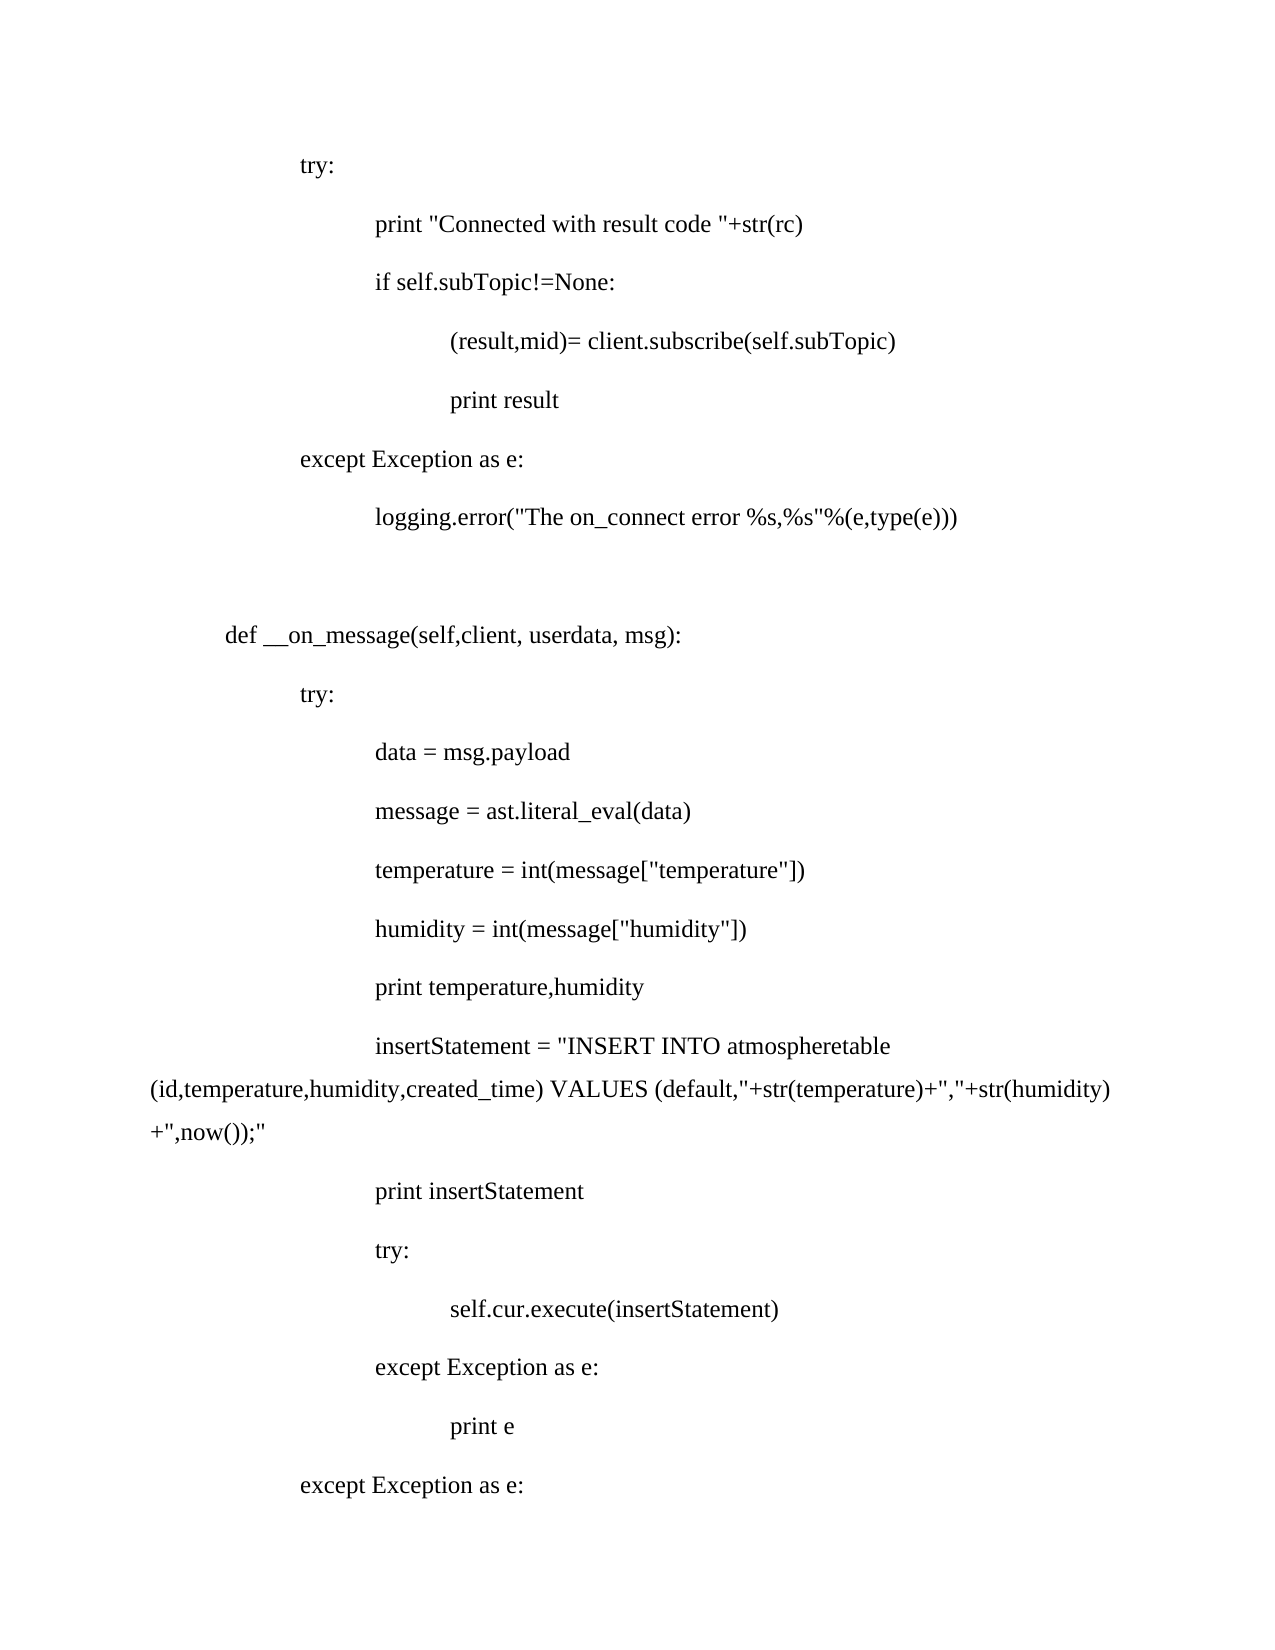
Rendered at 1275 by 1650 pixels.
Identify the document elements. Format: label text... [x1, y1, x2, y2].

text logging.error("The on_connect error %s,%s"%(e,type(e))) [150, 502, 1125, 531]
text message = ast.literal_eval(data) [150, 796, 1125, 825]
text data = msg.payload [150, 737, 1125, 766]
text except Exception as e: [150, 1470, 1125, 1499]
text print e [150, 1411, 1125, 1440]
text insertStatement = "INSERT INTO atmospheretable (id,temperature,humidity,created_time) VALUES (default,"+str(temperature)+","+str(humidity)+",now());" [150, 1031, 1125, 1146]
text temperature = int(message["temperature"]) [150, 855, 1125, 884]
text print "Connected with result code "+str(rc) [150, 209, 1125, 237]
text (result,mid)= client.subscribe(self.subTopic) [150, 326, 1125, 355]
text def __on_message(self,client, userdata, msg): [150, 620, 1125, 649]
text if self.subTopic!=None: [150, 267, 1125, 296]
text try: [150, 679, 1125, 707]
text print insertStatement [150, 1176, 1125, 1205]
text print result [150, 385, 1125, 414]
text try: [150, 1235, 1125, 1264]
text print temperature,humidity [150, 972, 1125, 1001]
text try: [150, 150, 1125, 179]
text humidity = int(message["humidity"]) [150, 914, 1125, 942]
text except Exception as e: [150, 444, 1125, 472]
text self.cur.execute(insertStatement) [150, 1294, 1125, 1322]
text except Exception as e: [150, 1352, 1125, 1381]
